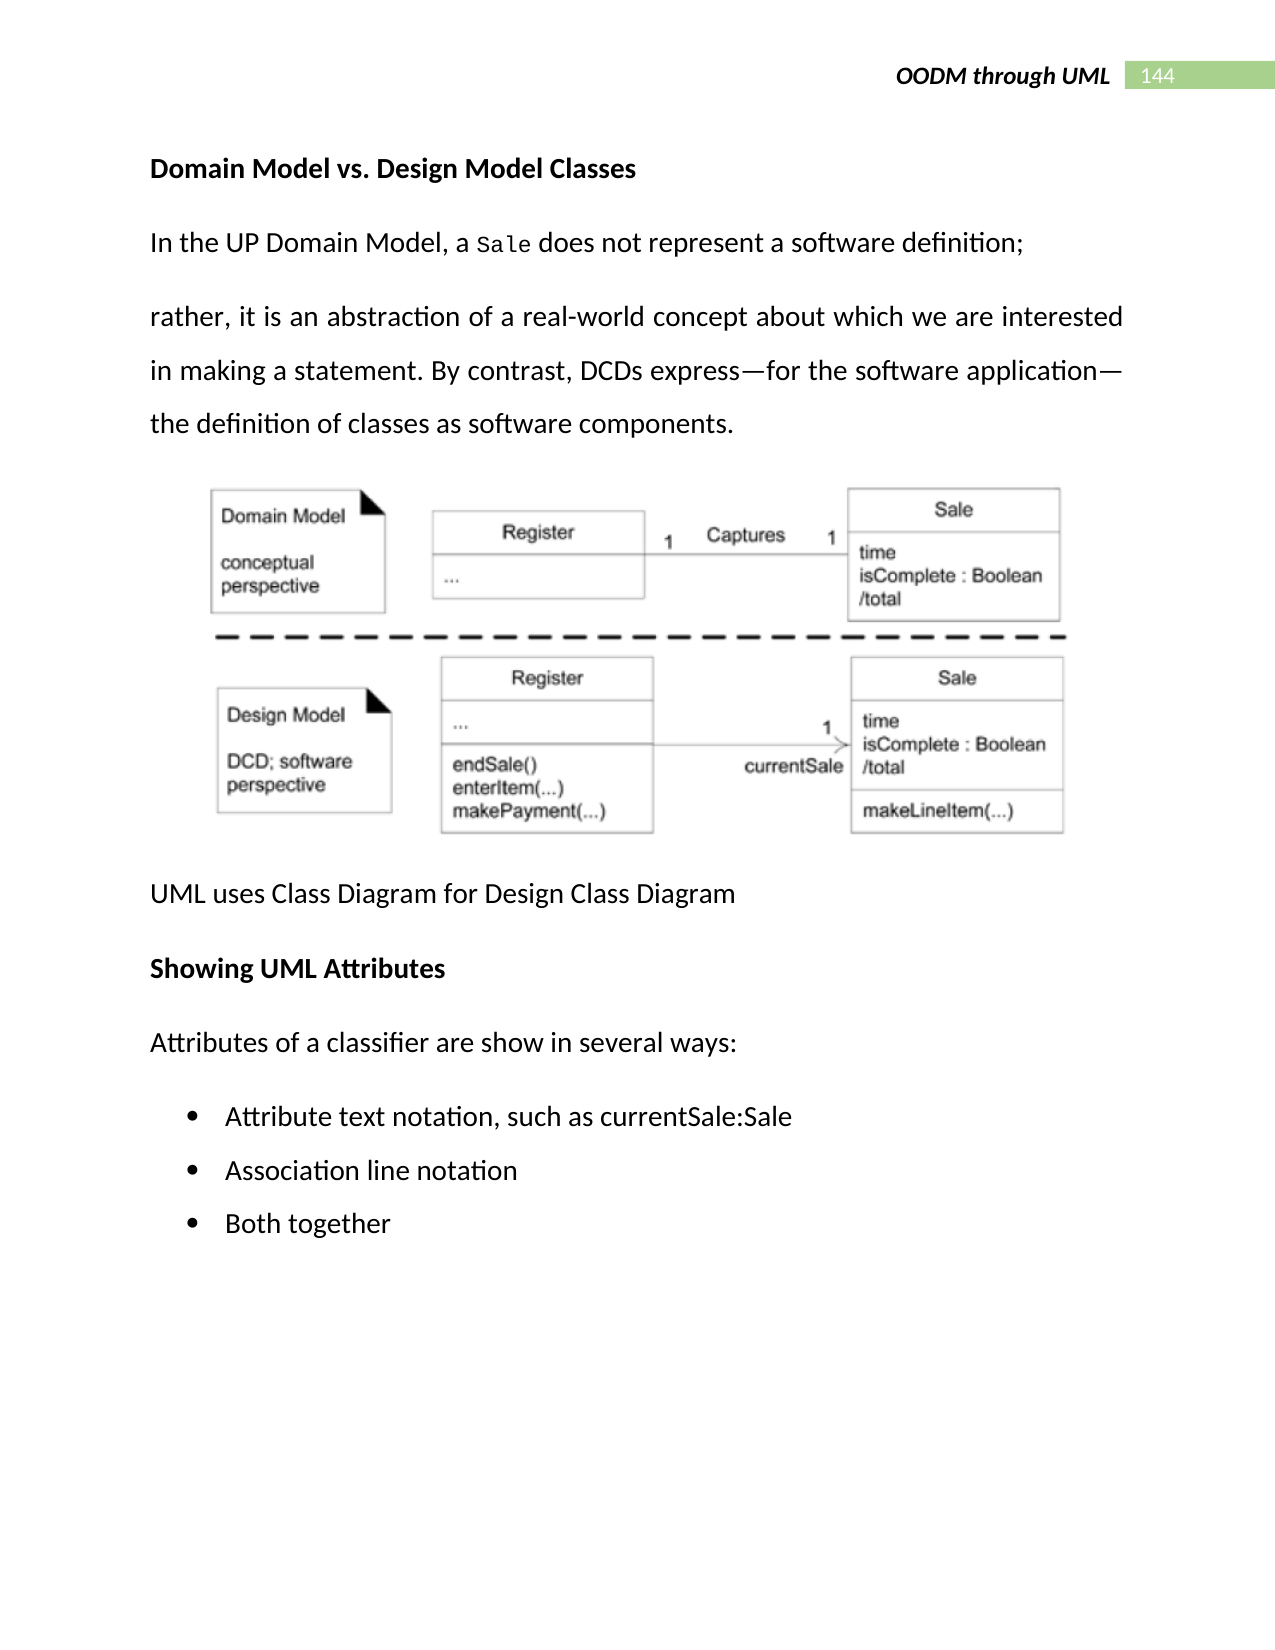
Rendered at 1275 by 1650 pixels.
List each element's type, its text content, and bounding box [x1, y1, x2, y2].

text Showing UML Attributes [150, 950, 1125, 985]
text Attributes of a classifier are show in several ways: [150, 1024, 1125, 1059]
list Attribute text notation, such as currentSale:Sale [187, 1098, 1125, 1134]
text rather, it is an abstraction of a real-world concept about which we are interested in making a statement. By contrast, DCDs express—for the software application—the definition of classes as software components. [150, 298, 1125, 441]
list Association line notation [187, 1152, 1125, 1187]
text In the UP Domain Model, a Sale does not represent a software definition; [150, 224, 1125, 260]
list Both together [187, 1205, 1125, 1241]
picture [202, 479, 1073, 841]
text UML uses Class Diagram for Design Class Diagram [150, 875, 1125, 911]
text Domain Model vs. Design Model Classes [150, 150, 1125, 186]
